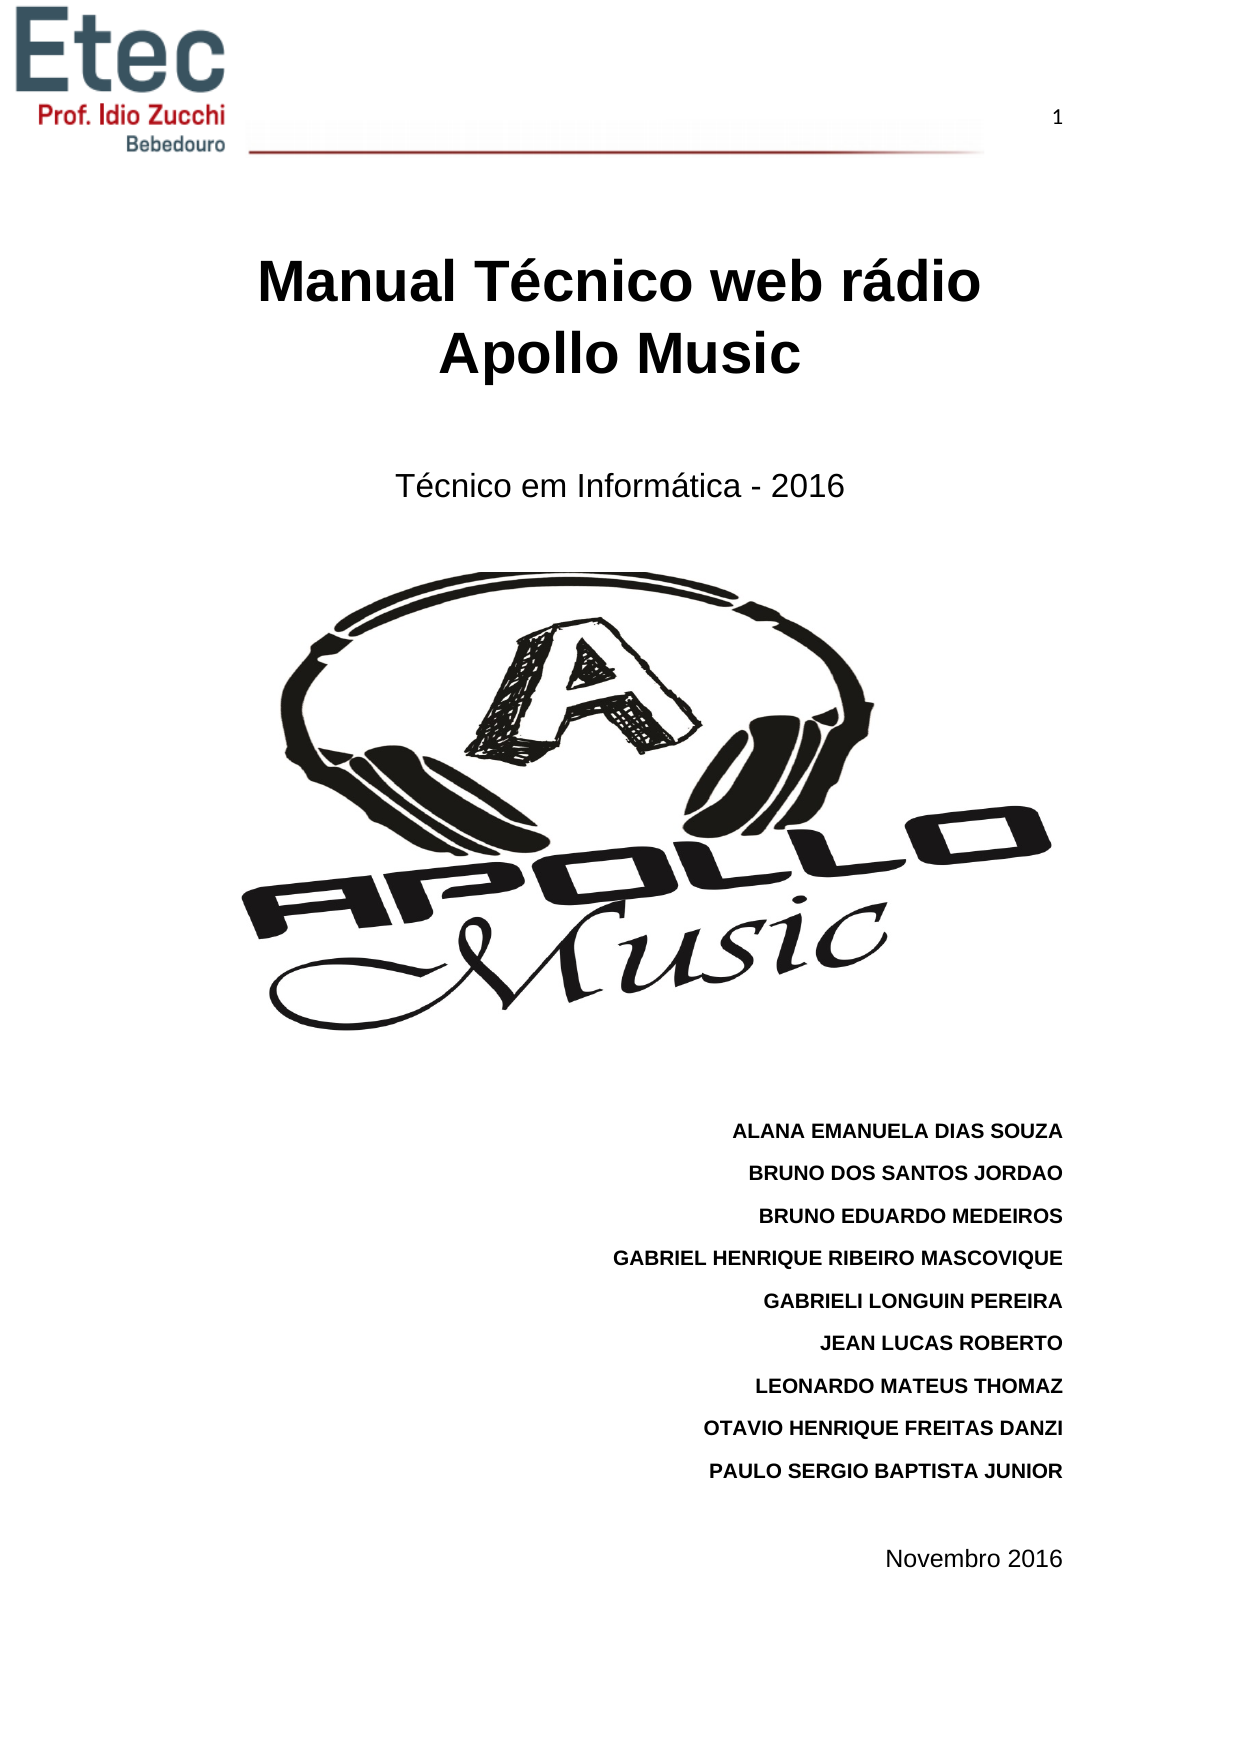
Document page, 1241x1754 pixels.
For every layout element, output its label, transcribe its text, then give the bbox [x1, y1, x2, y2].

picture [235, 572, 1064, 1052]
text BRUNO DOS SANTOS JORDAO [177, 1161, 1063, 1185]
text LEONARDO MATEUS THOMAZ [177, 1373, 1063, 1397]
text GABRIEL HENRIQUE RIBEIRO MASCOVIQUE [177, 1246, 1063, 1270]
text OTAVIO HENRIQUE FREITAS DANZI [177, 1416, 1063, 1440]
text GABRIELI LONGUIN PEREIRA [177, 1288, 1063, 1312]
text Manual Técnico web rádio Apollo Music [177, 247, 1063, 386]
picture [0, 3, 985, 157]
text JEAN LUCAS ROBERTO [177, 1331, 1063, 1355]
text PAULO SERGIO BAPTISTA JUNIOR [177, 1458, 1063, 1482]
text Técnico em Informática - 2016 [177, 466, 1063, 505]
text Novembro 2016 [177, 1543, 1063, 1572]
text ALANA EMANUELA DIAS SOUZA [177, 1118, 1063, 1142]
text BRUNO EDUARDO MEDEIROS [177, 1203, 1063, 1227]
